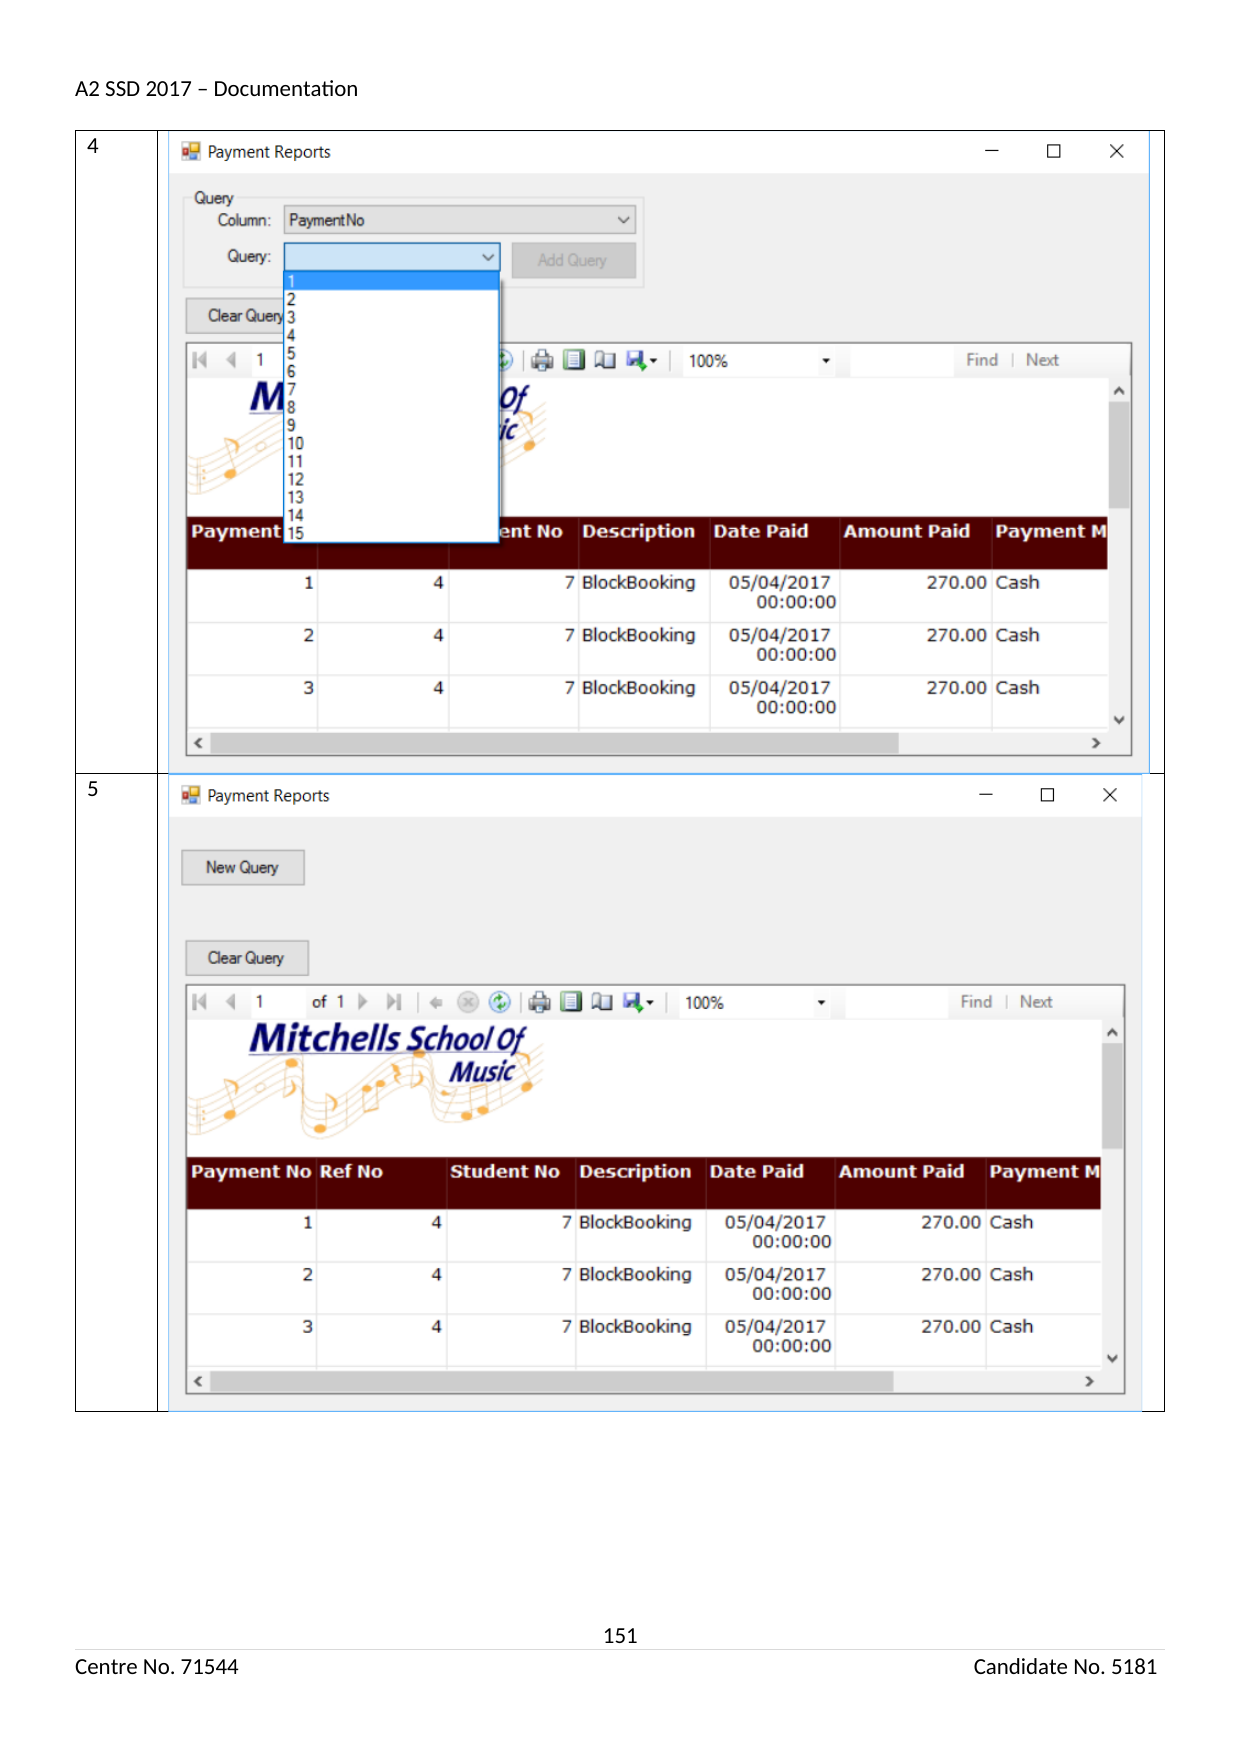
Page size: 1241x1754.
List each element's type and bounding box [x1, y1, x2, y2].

picture [168, 131, 1150, 1412]
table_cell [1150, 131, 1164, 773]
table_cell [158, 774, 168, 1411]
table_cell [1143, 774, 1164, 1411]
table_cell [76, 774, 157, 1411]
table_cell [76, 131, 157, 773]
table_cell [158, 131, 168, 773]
